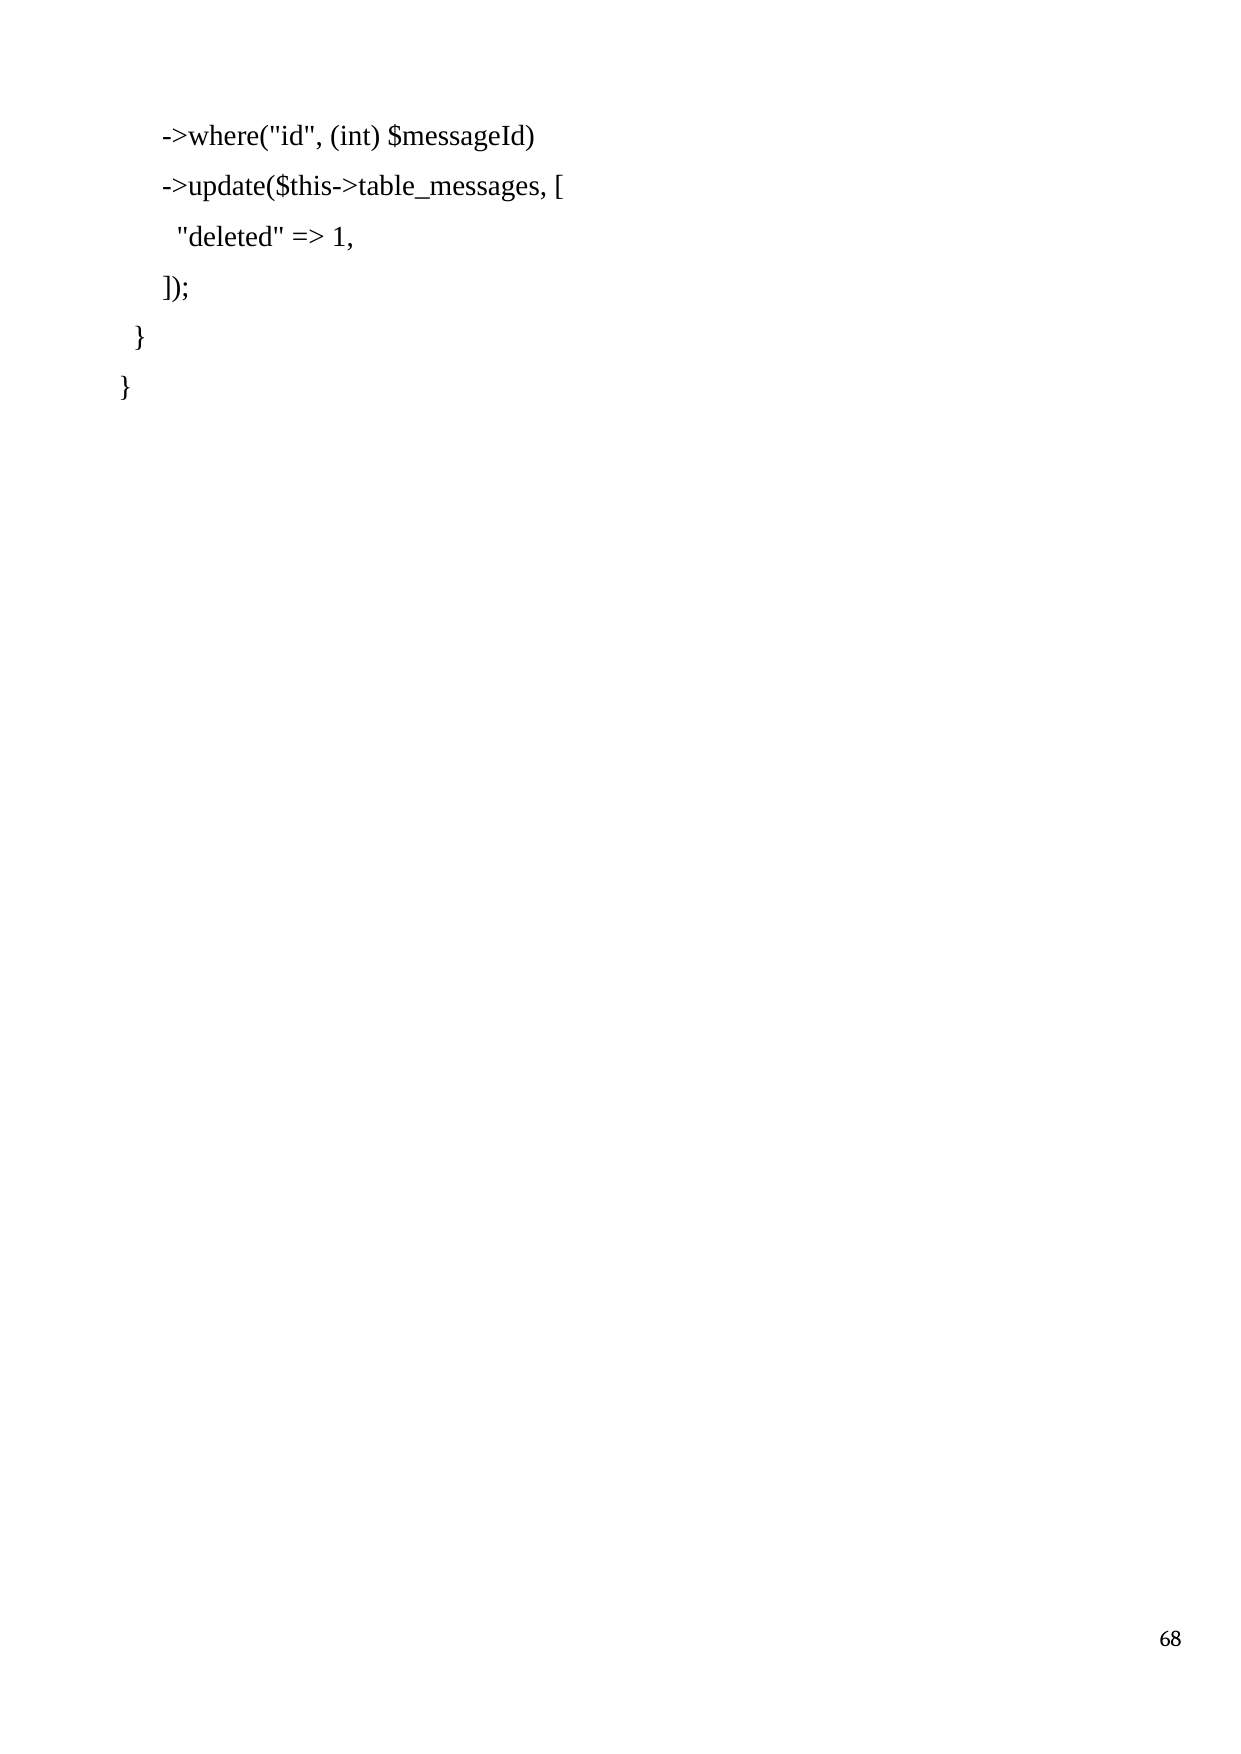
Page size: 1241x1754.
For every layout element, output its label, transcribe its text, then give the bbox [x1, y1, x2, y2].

text ]); [118, 269, 1181, 302]
text } [118, 319, 1181, 353]
text ->where("id", (int) $messageId) [118, 118, 1181, 152]
text ->update($this->table_messages, [ [118, 168, 1181, 202]
text } [118, 369, 1181, 403]
text "deleted" => 1, [118, 219, 1181, 252]
